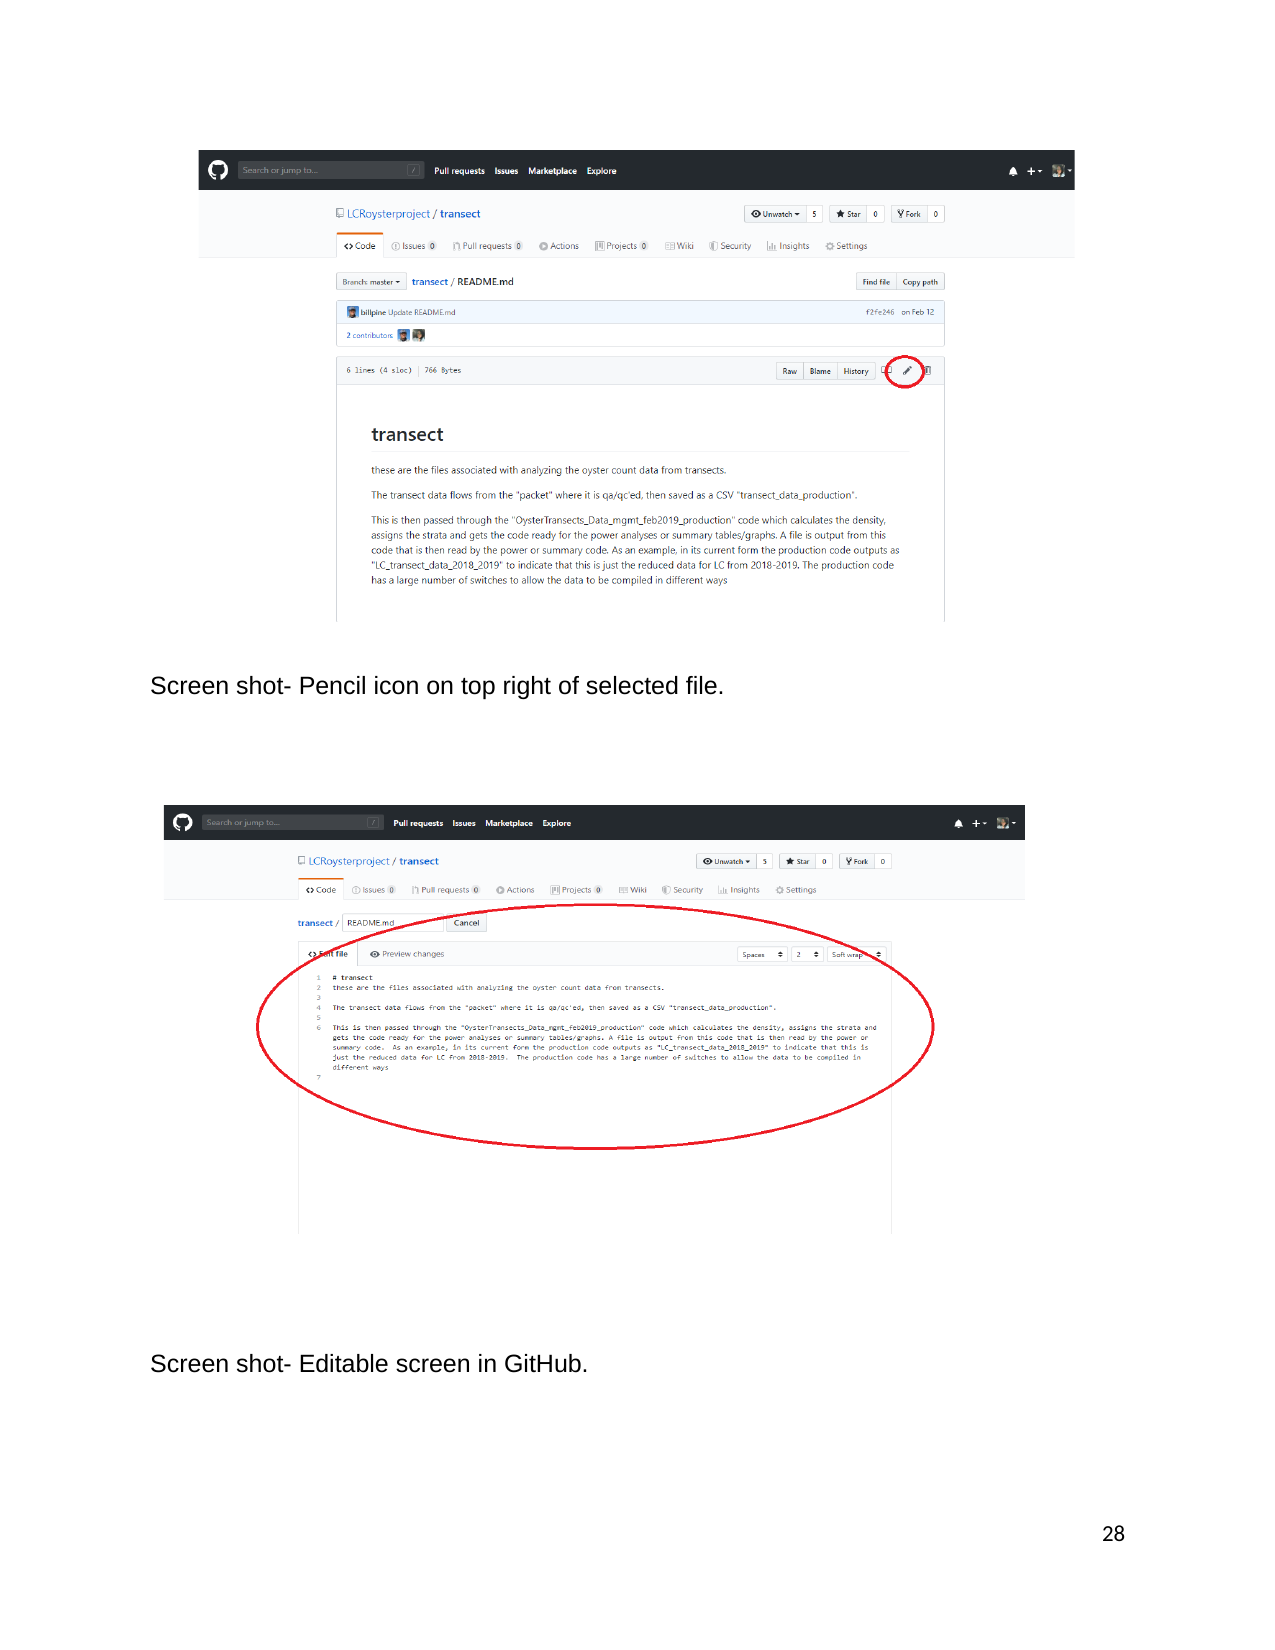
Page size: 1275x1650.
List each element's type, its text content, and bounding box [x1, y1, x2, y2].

picture [198, 150, 1075, 622]
picture [163, 805, 1025, 1234]
text Screen shot- Pencil icon on top right of selected file. [150, 671, 1125, 700]
text Screen shot- Editable screen in GitHub. [150, 1349, 1125, 1378]
